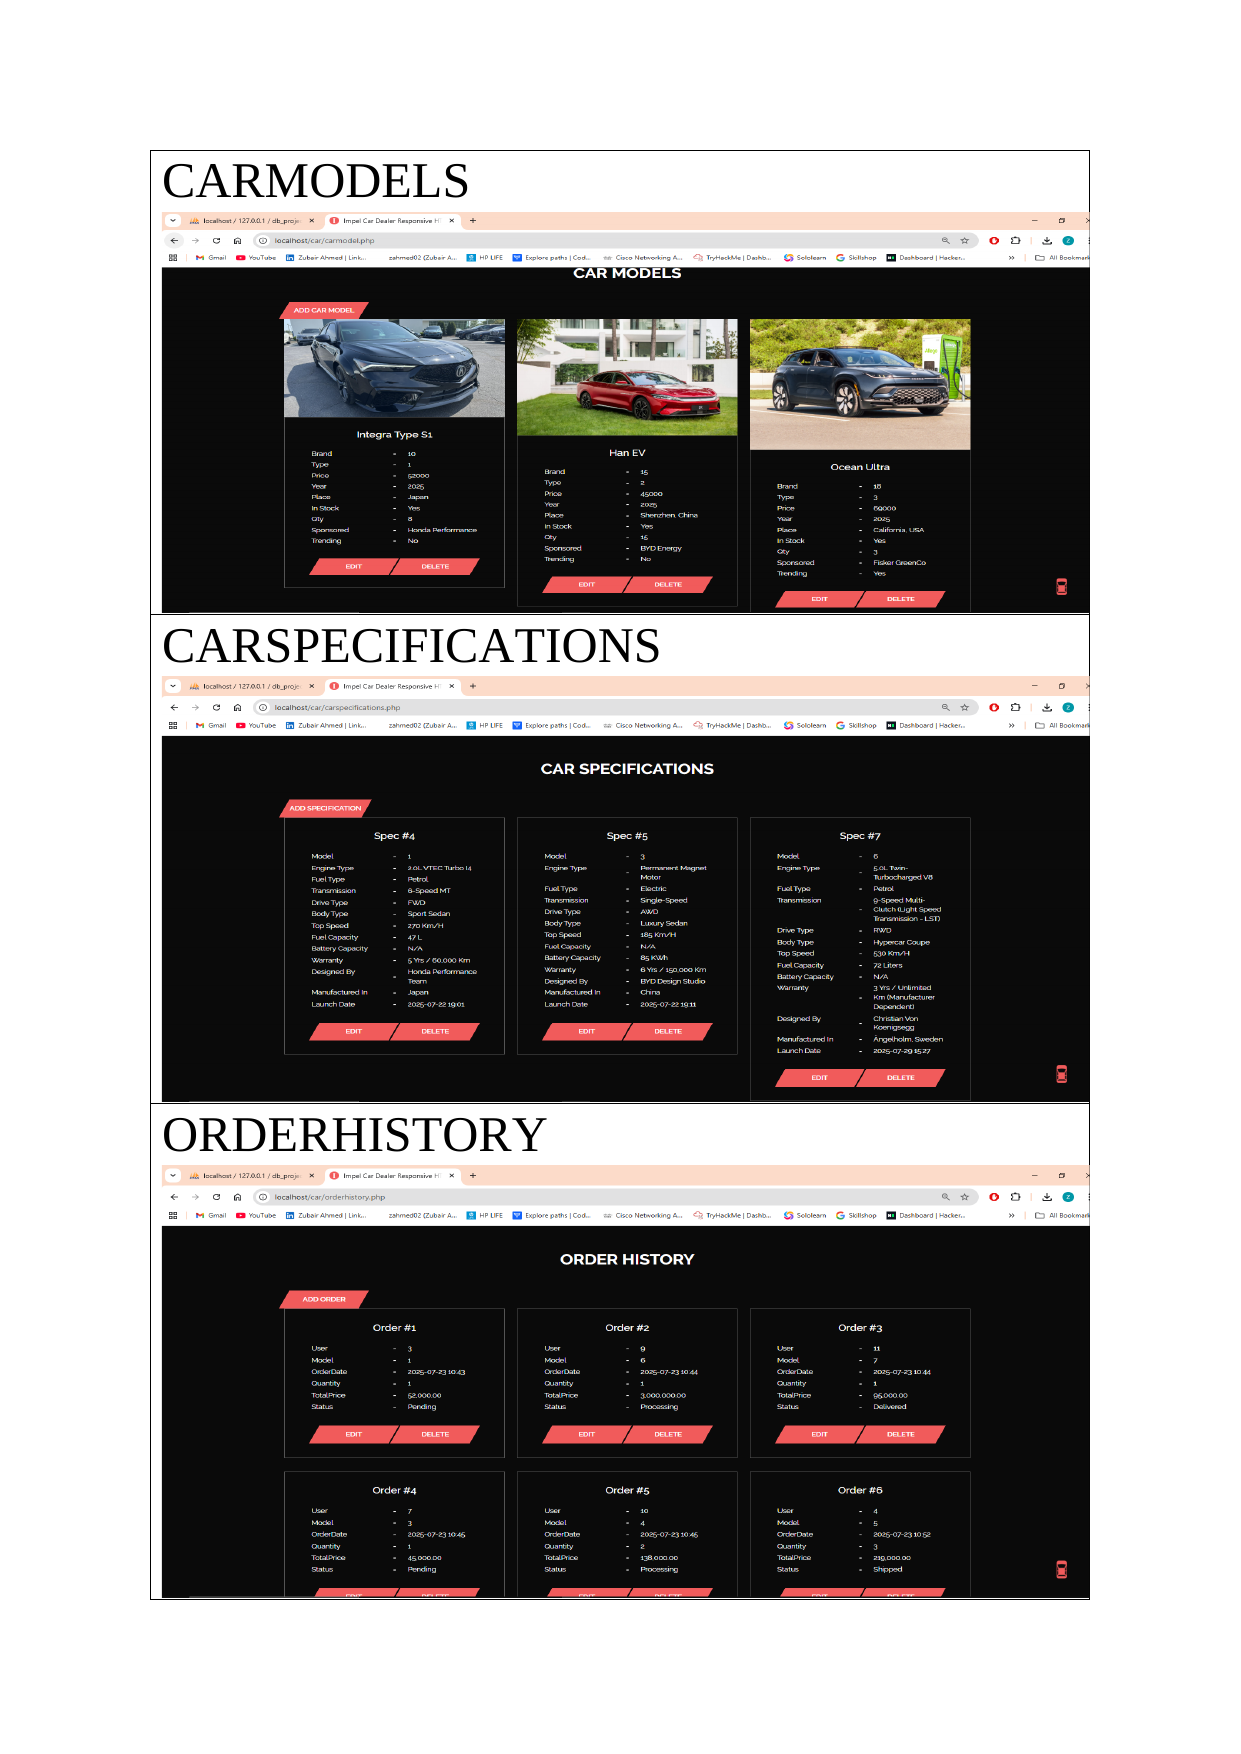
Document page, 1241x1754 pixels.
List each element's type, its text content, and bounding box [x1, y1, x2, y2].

picture [161, 212, 1090, 613]
table_cell CARMODELS [151, 151, 1089, 614]
table_cell CARSPECIFICATIONS [151, 615, 1089, 1103]
picture [161, 1165, 1090, 1598]
table_cell ORDERHISTORY [151, 1104, 1089, 1599]
picture [161, 676, 1090, 1102]
